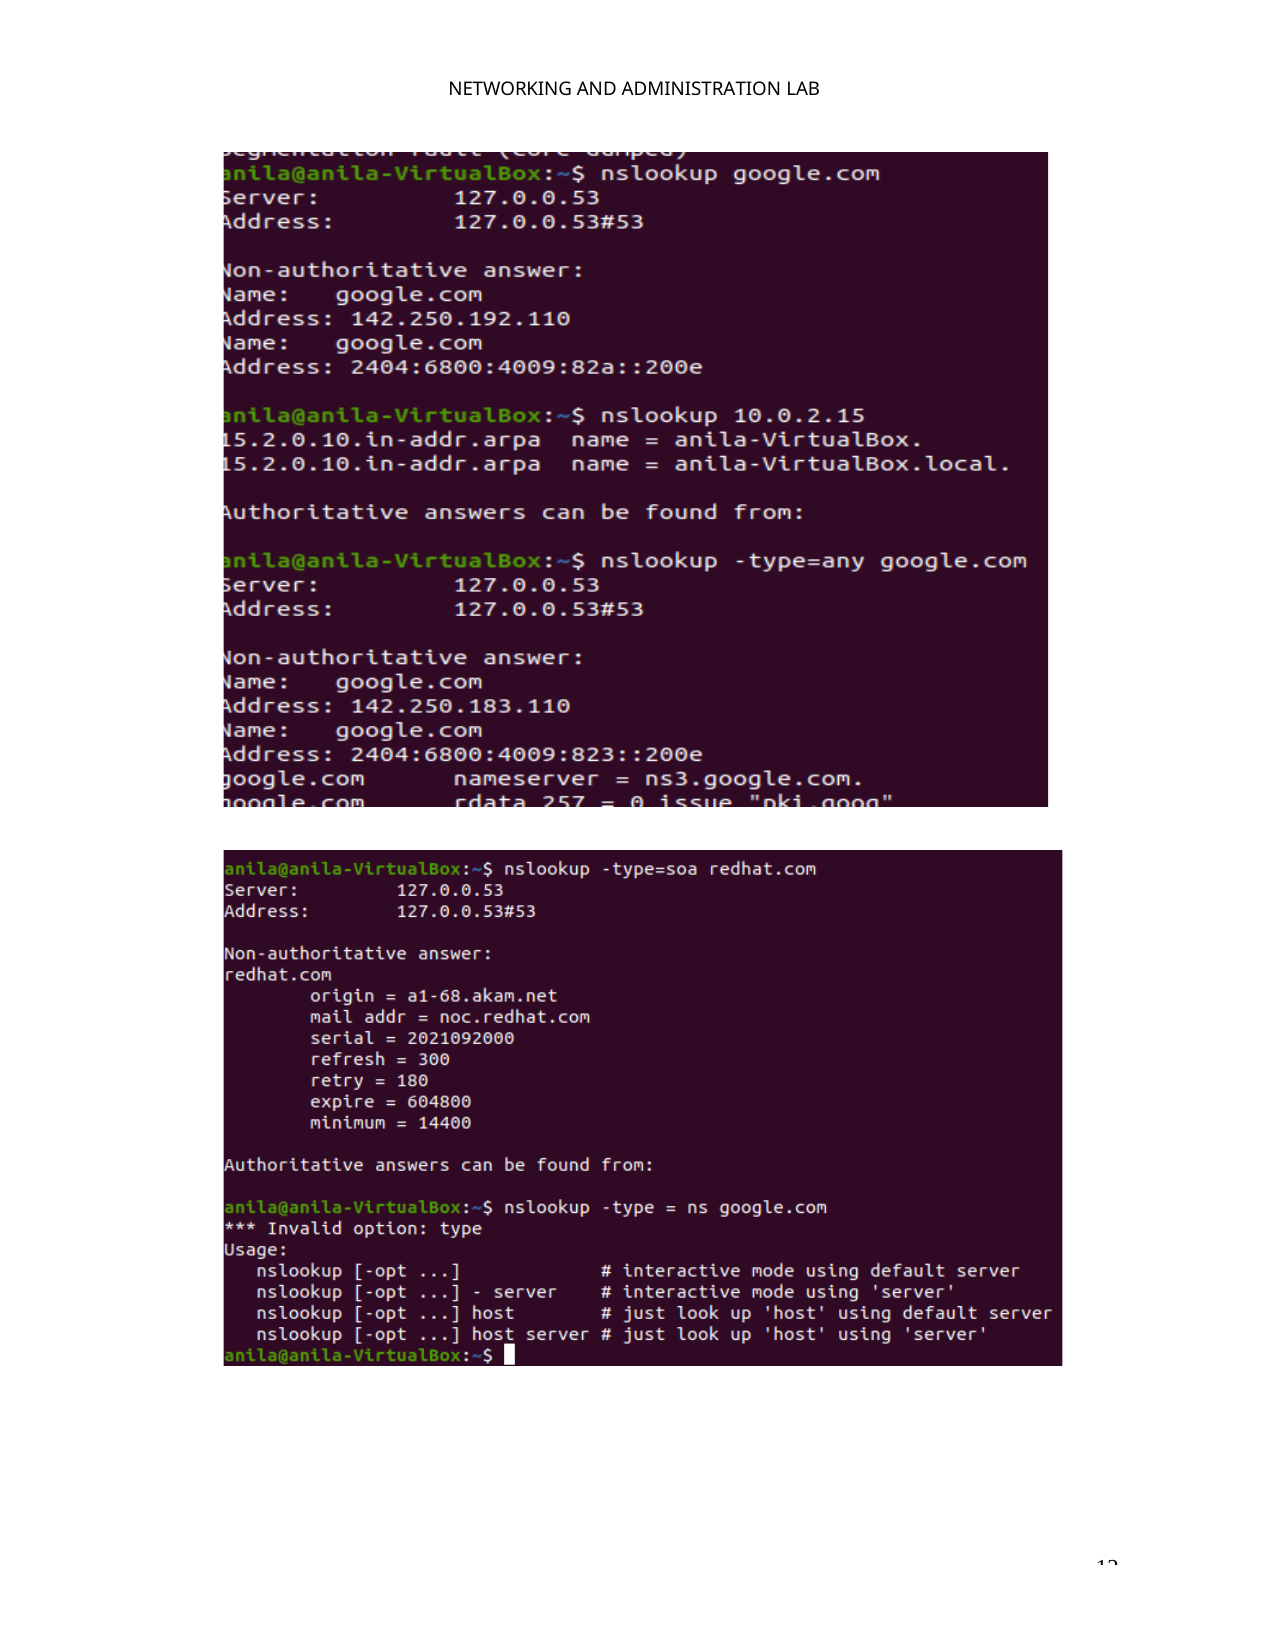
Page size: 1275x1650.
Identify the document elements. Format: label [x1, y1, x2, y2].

picture [223, 152, 1049, 807]
picture [223, 850, 1063, 1366]
